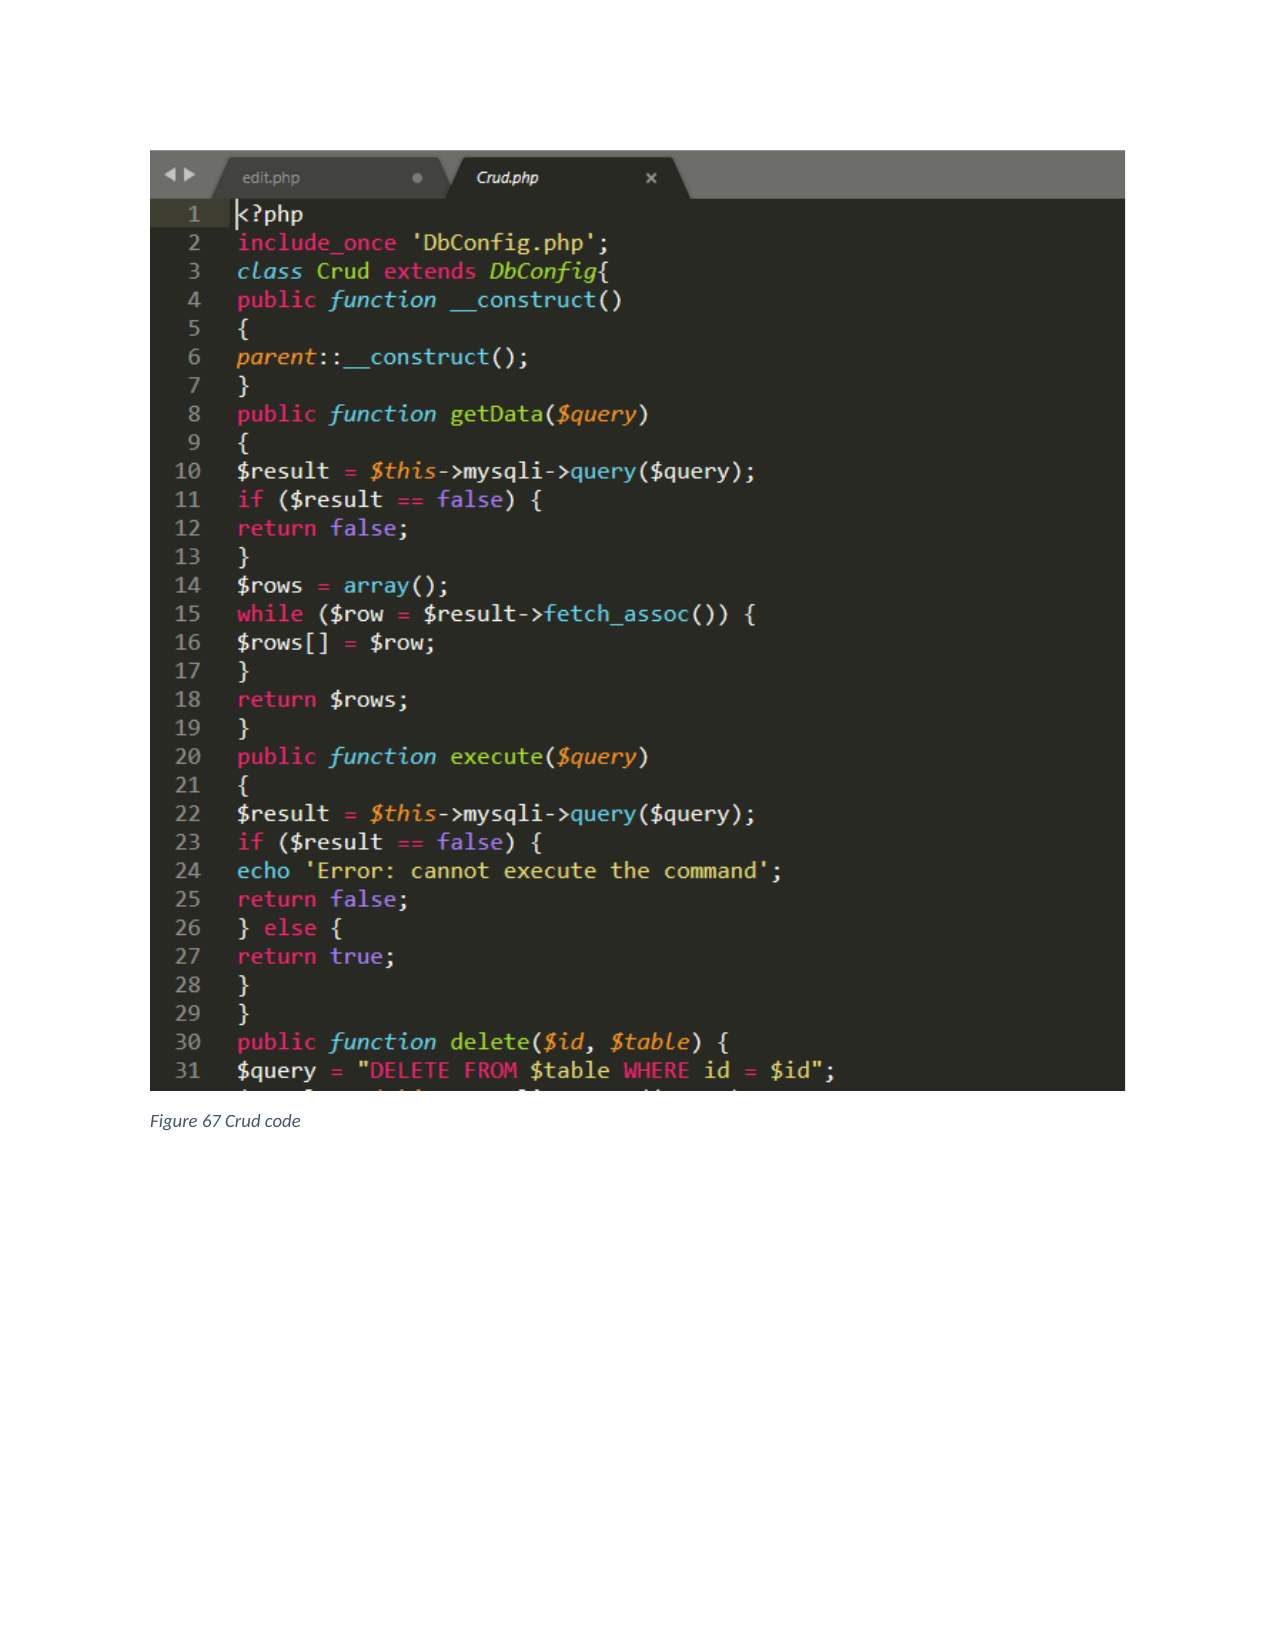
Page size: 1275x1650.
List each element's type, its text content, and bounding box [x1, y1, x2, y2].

picture [150, 150, 1125, 1091]
